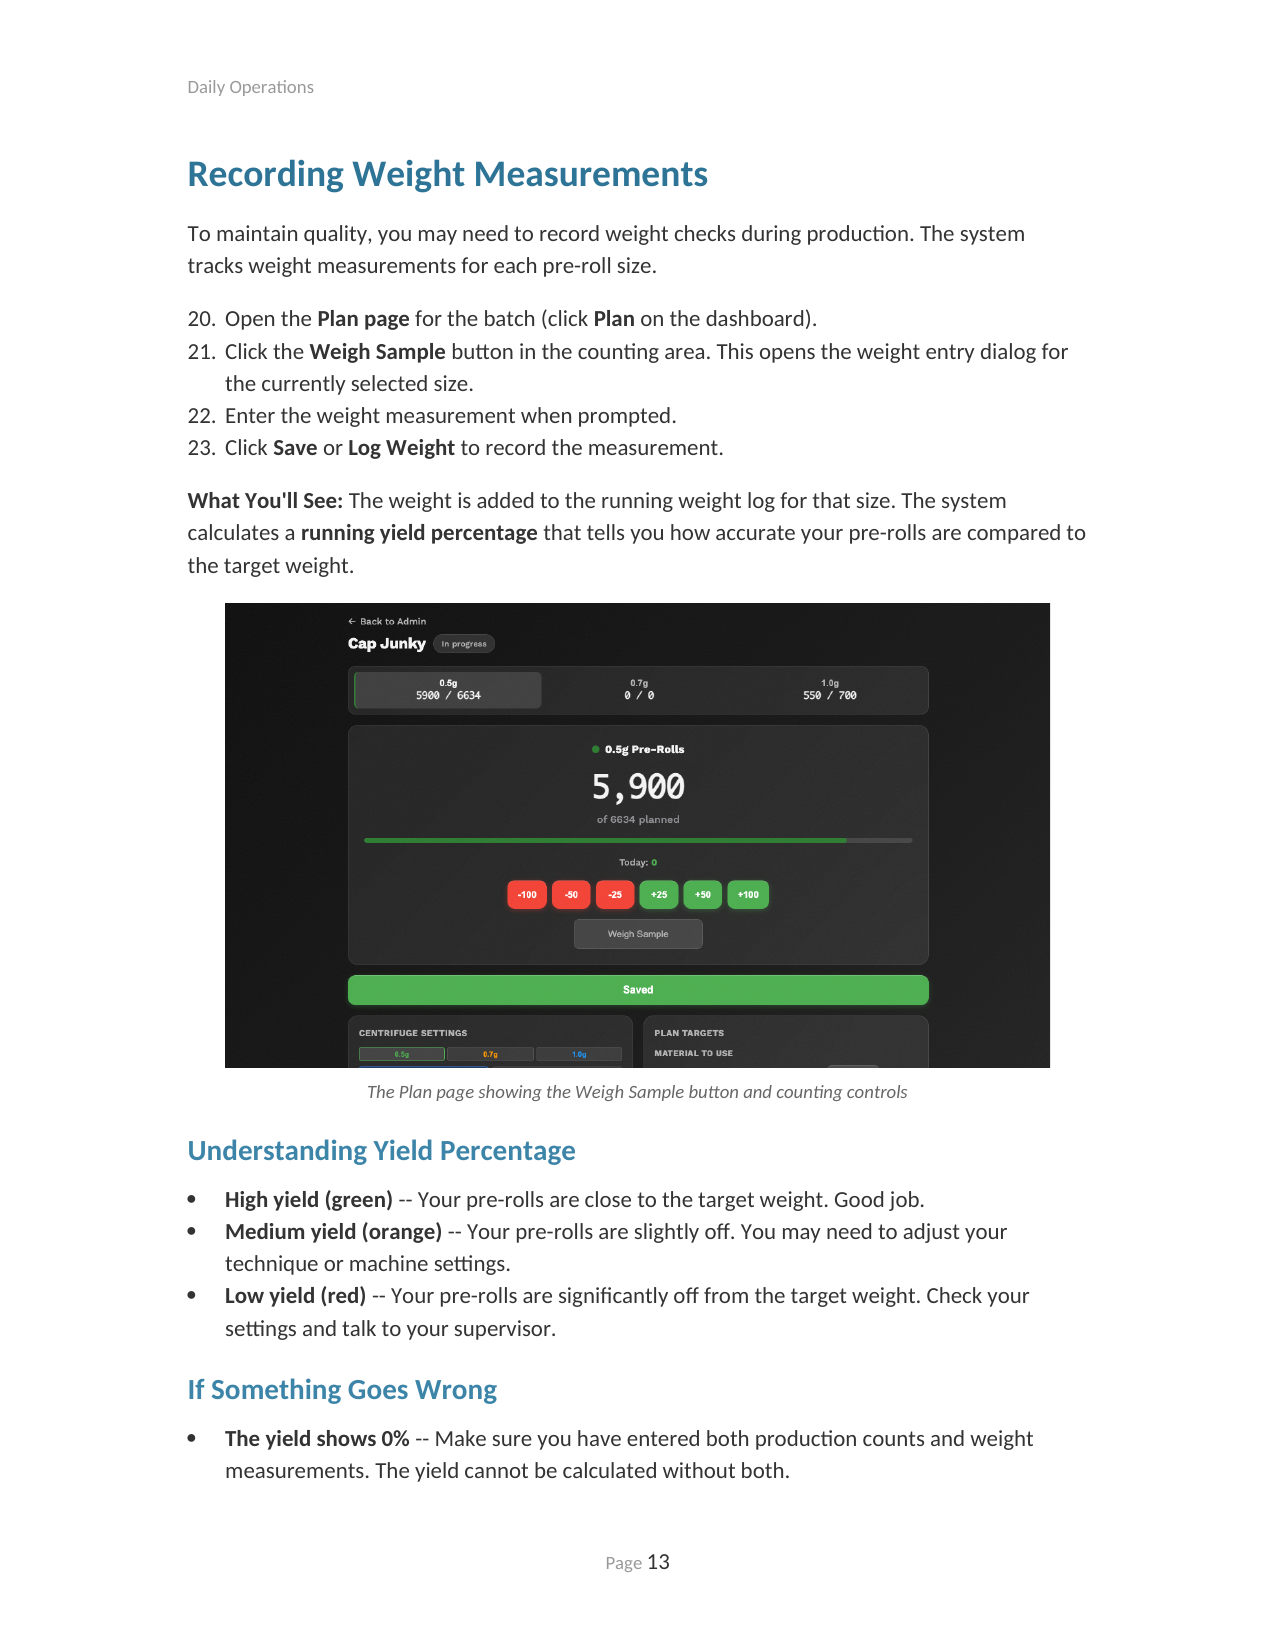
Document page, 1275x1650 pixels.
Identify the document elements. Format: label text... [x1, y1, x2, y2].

list Enter the weight measurement when prompted. [187, 401, 1087, 429]
list Low yield (red) -- Your pre-rolls are significantly off from the target weight. Check your settings and talk to your supervisor. [187, 1282, 1087, 1342]
list Click the Weigh Sample button in the counting area. This opens the weight entry dialog for the currently selected size. [187, 337, 1087, 397]
list Medium yield (orange) -- Your pre-rolls are slightly off. You may need to adjust your technique or machine settings. [187, 1217, 1087, 1277]
subtitle Understanding Yield Percentage [187, 1132, 1087, 1167]
subtitle Recording Weight Measurements [187, 150, 1087, 196]
list The yield shows 0% -- Make sure you have entered both production counts and weight measurements. The yield cannot be calculated without both. [187, 1424, 1087, 1485]
subtitle If Something Goes Wrong [187, 1371, 1087, 1407]
list Open the Plan page for the batch (click Plan on the dashboard). [187, 304, 1087, 333]
text To maintain quality, you may need to record weight checks during production. The system tracks weight measurements for each pre-roll size. [187, 219, 1087, 279]
picture [225, 603, 1050, 1068]
list Click Save or Log Weight to record the measurement. [187, 433, 1087, 461]
list High yield (green) -- Your pre-rolls are close to the target weight. Good job. [187, 1185, 1087, 1213]
text What You'll See: The weight is added to the running weight log for that size. The system calculates a running yield percentage that tells you how accurate your pre-rolls are compared to the target weight. [187, 486, 1087, 579]
text The Plan page showing the Weigh Sample button and counting controls [187, 1080, 1087, 1103]
